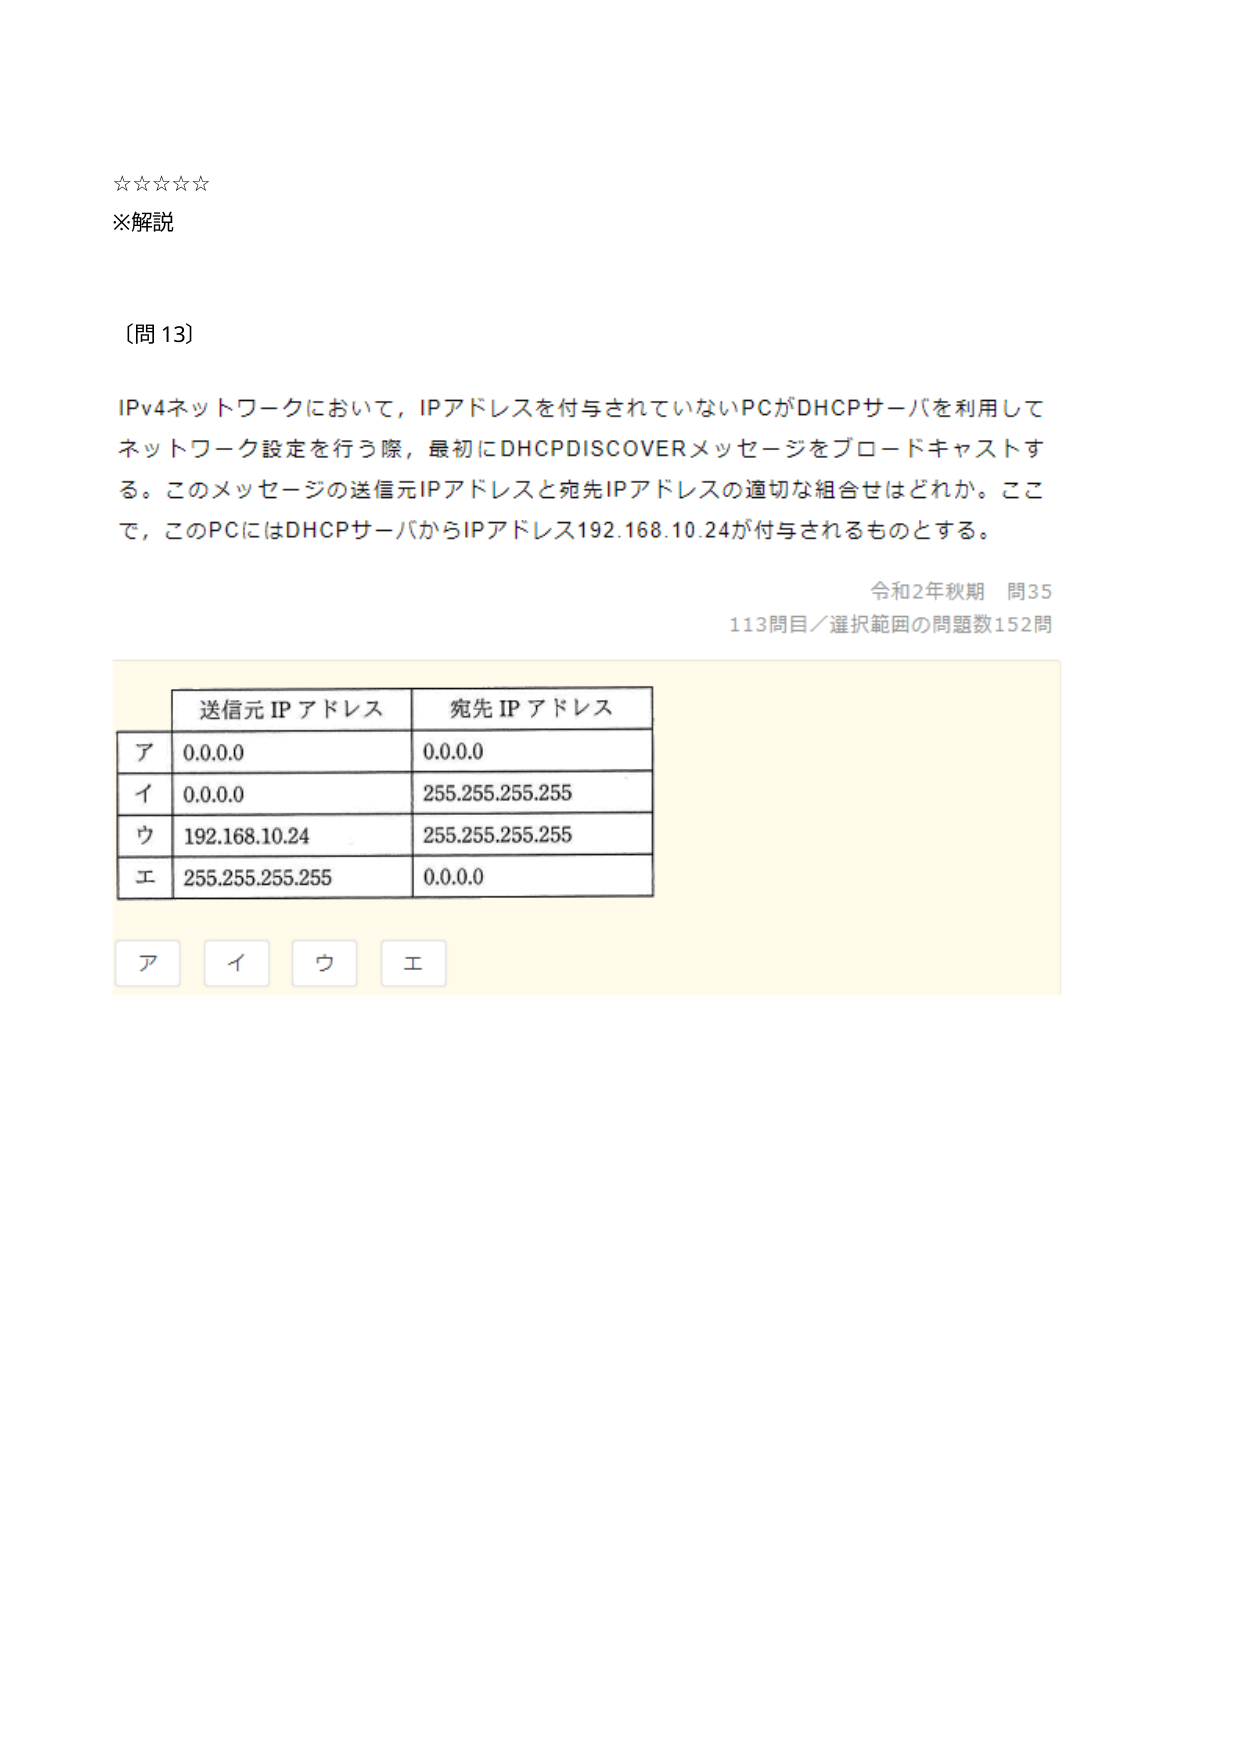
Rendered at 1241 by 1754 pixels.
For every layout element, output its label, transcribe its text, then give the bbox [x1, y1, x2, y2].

text ※解説 [112, 202, 1128, 239]
text ☆☆☆☆☆ [112, 164, 1128, 202]
picture [112, 389, 1062, 995]
text 〔問13〕 [112, 314, 1128, 352]
